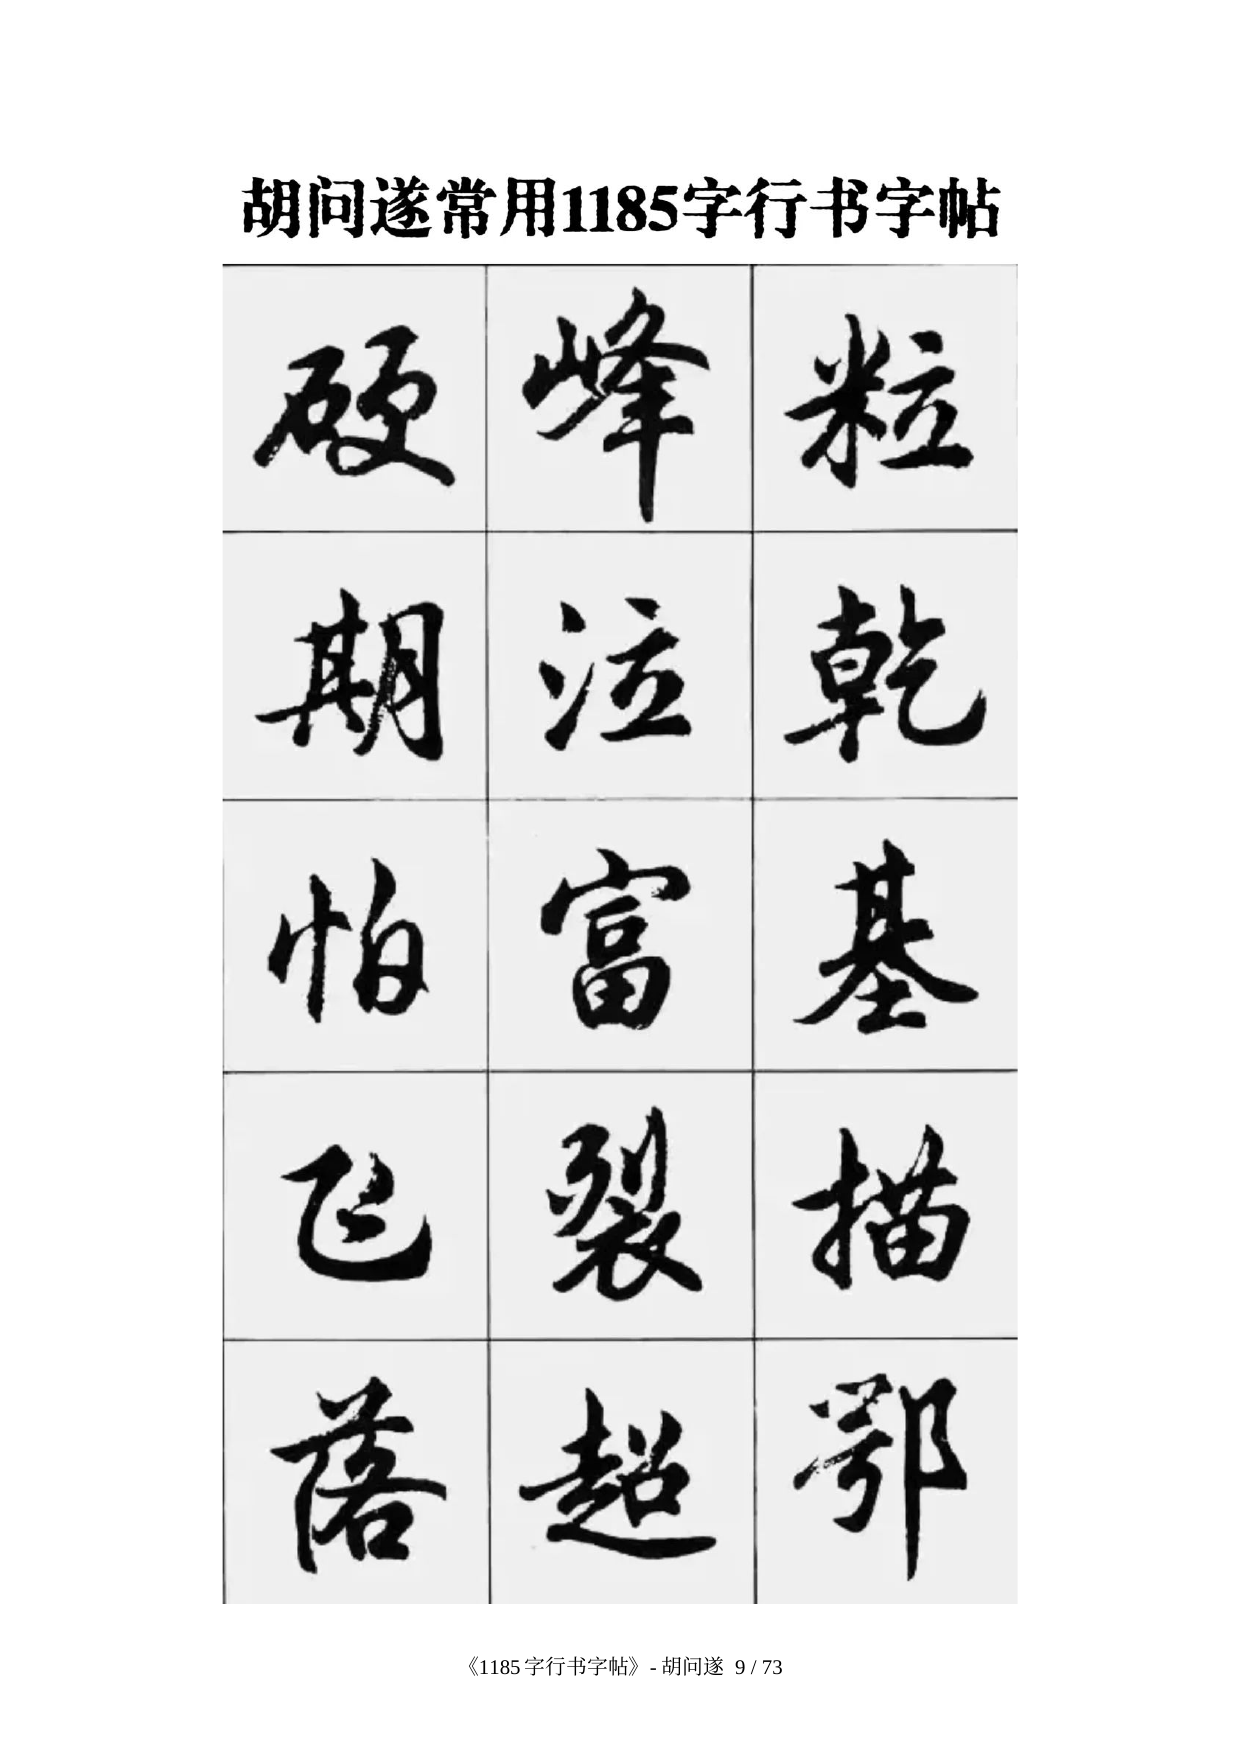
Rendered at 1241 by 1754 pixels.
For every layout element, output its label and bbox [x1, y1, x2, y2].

picture [222, 150, 1018, 1604]
